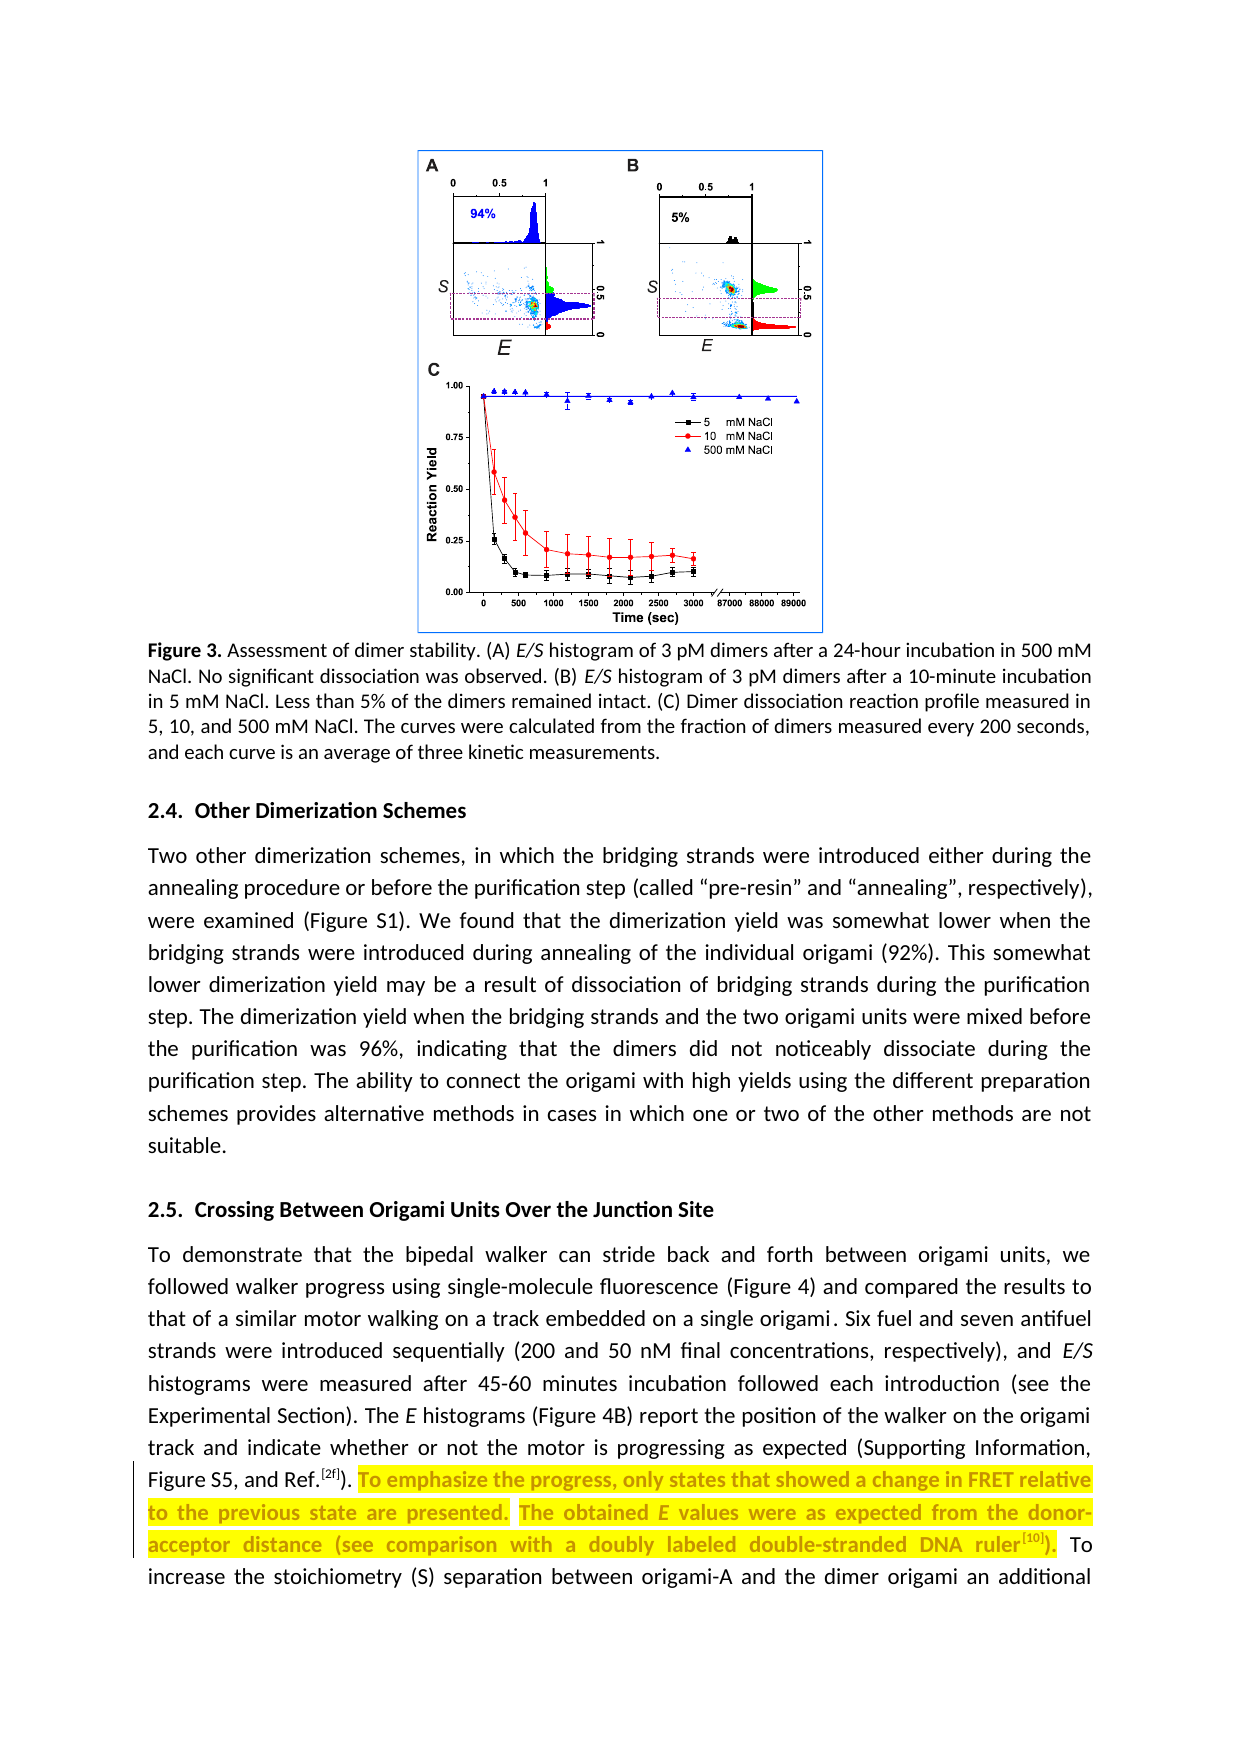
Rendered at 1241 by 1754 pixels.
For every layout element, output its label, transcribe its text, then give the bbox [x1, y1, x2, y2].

list Other Dimerization Schemes [148, 797, 1093, 825]
text Figure 3. Assessment of dimer stability. (A) E/S histogram of 3 pM dimers after a 24-hour incubation in 500 mM NaCl. No significant dissociation was observed. (B) E/S histogram of 3 pM dimers after a 10-minute incubation in 5 mM NaCl. Less than 5% of the dimers remained intact. (C) Dimer dissociation reaction profile measured in 5, 10, and 500 mM NaCl. The curves were calculated from the fraction of dimers measured every 200 seconds, and each curve is an average of three kinetic measurements. [148, 637, 1093, 764]
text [148, 1240, 1093, 1590]
text Two other dimerization schemes, in which the bridging strands were introduced either during the annealing procedure or before the purification step (called “pre-resin” and “annealing”, respectively), were examined (Figure S1). We found that the dimerization yield was somewhat lower when the bridging strands were introduced during annealing of the individual origami (92%). This somewhat lower dimerization yield may be a result of dissociation of bridging strands during the purification step. The dimerization yield when the bridging strands and the two origami units were mixed before the purification was 96%, indicating that the dimers did not noticeably dissociate during the purification step. The ability to connect the origami with high yields using the different preparation schemes provides alternative methods in cases in which one or two of the other methods are not suitable. [148, 841, 1093, 1159]
list Crossing Between Origami Units Over the Junction Site [148, 1195, 1093, 1223]
